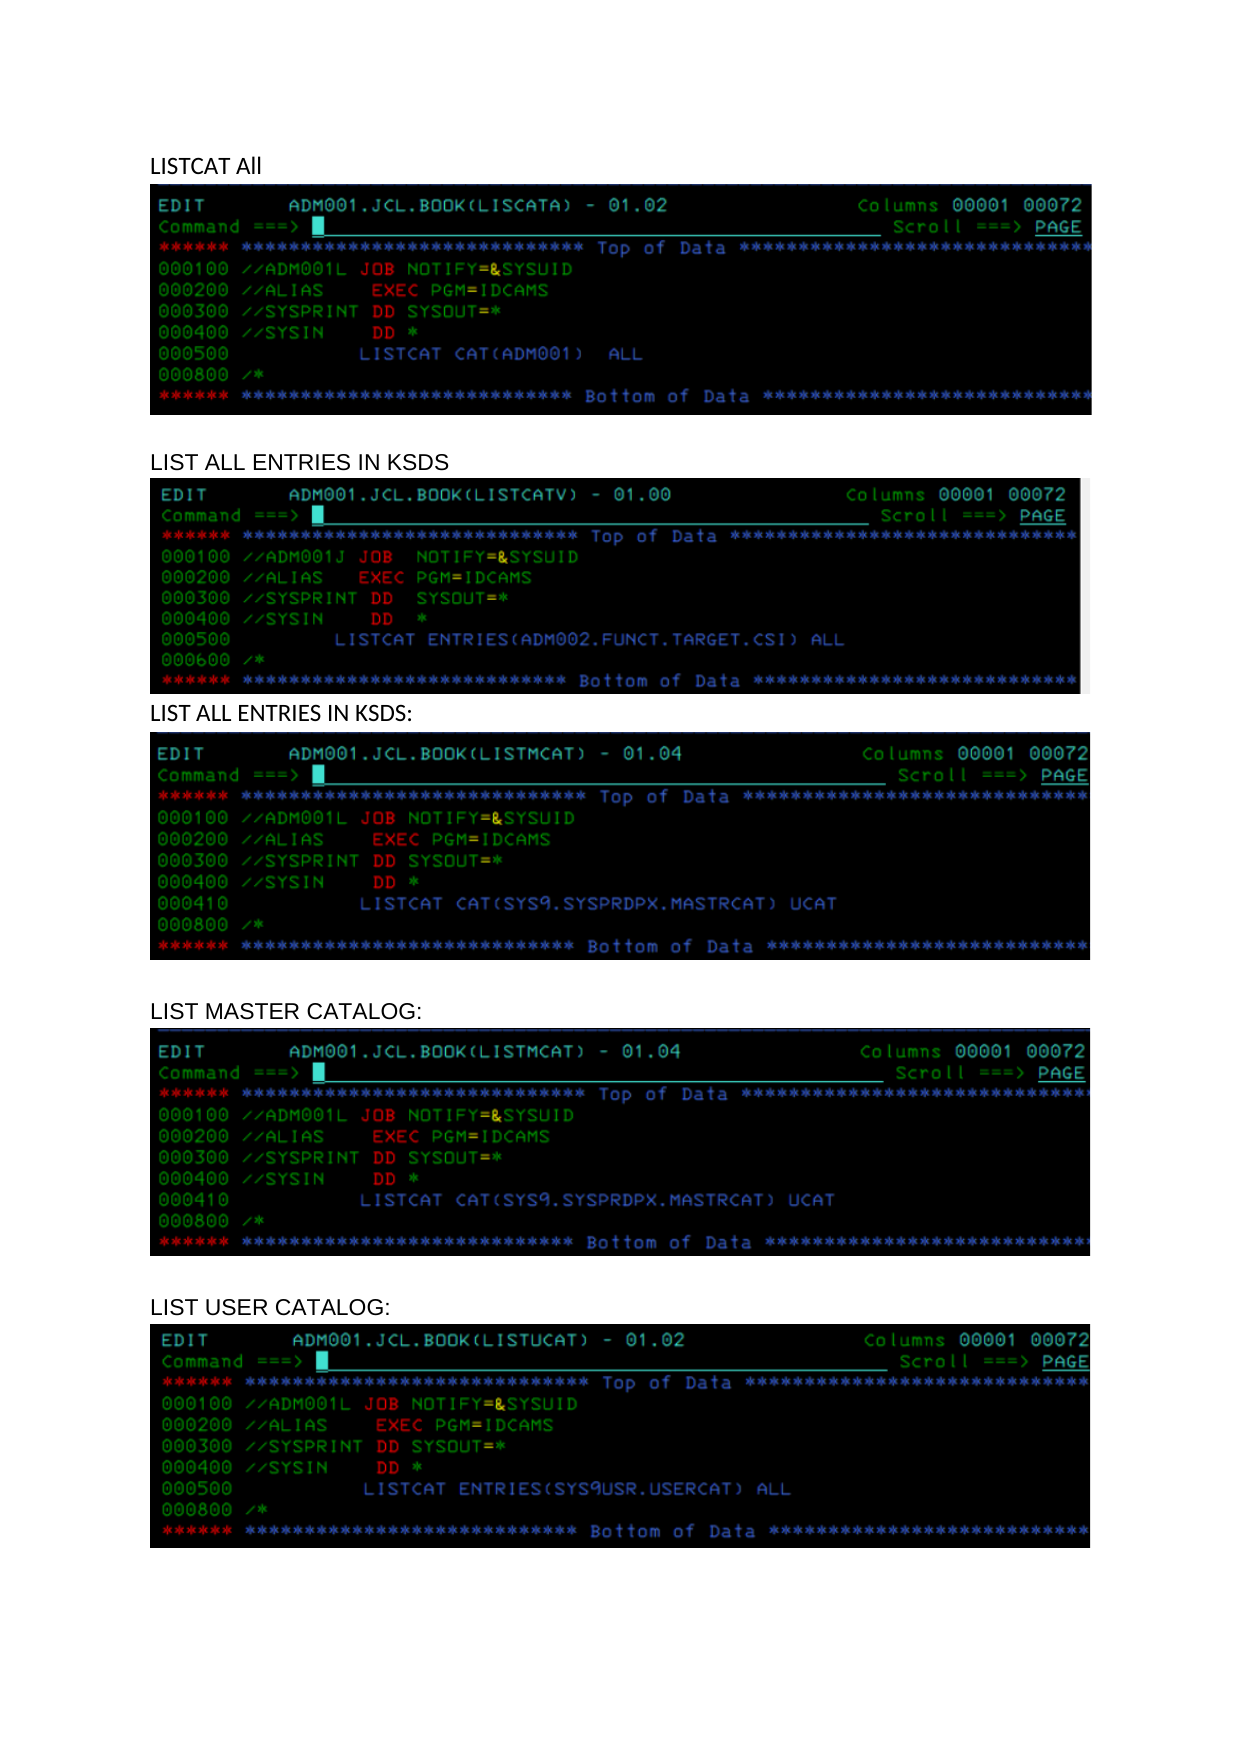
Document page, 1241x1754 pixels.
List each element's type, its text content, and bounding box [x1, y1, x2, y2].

subtitle LISTCAT All [150, 150, 1090, 184]
picture [150, 478, 1091, 694]
picture [150, 184, 1092, 415]
picture [150, 1324, 1091, 1548]
subtitle LIST USER CATALOG: [150, 1294, 1090, 1321]
picture [150, 732, 1091, 960]
picture [150, 1028, 1091, 1256]
text LIST ALL ENTRIES IN KSDS: [150, 697, 1090, 728]
subtitle LIST MASTER CATALOG: [150, 998, 1090, 1028]
subtitle LIST ALL ENTRIES IN KSDS [150, 448, 1090, 475]
